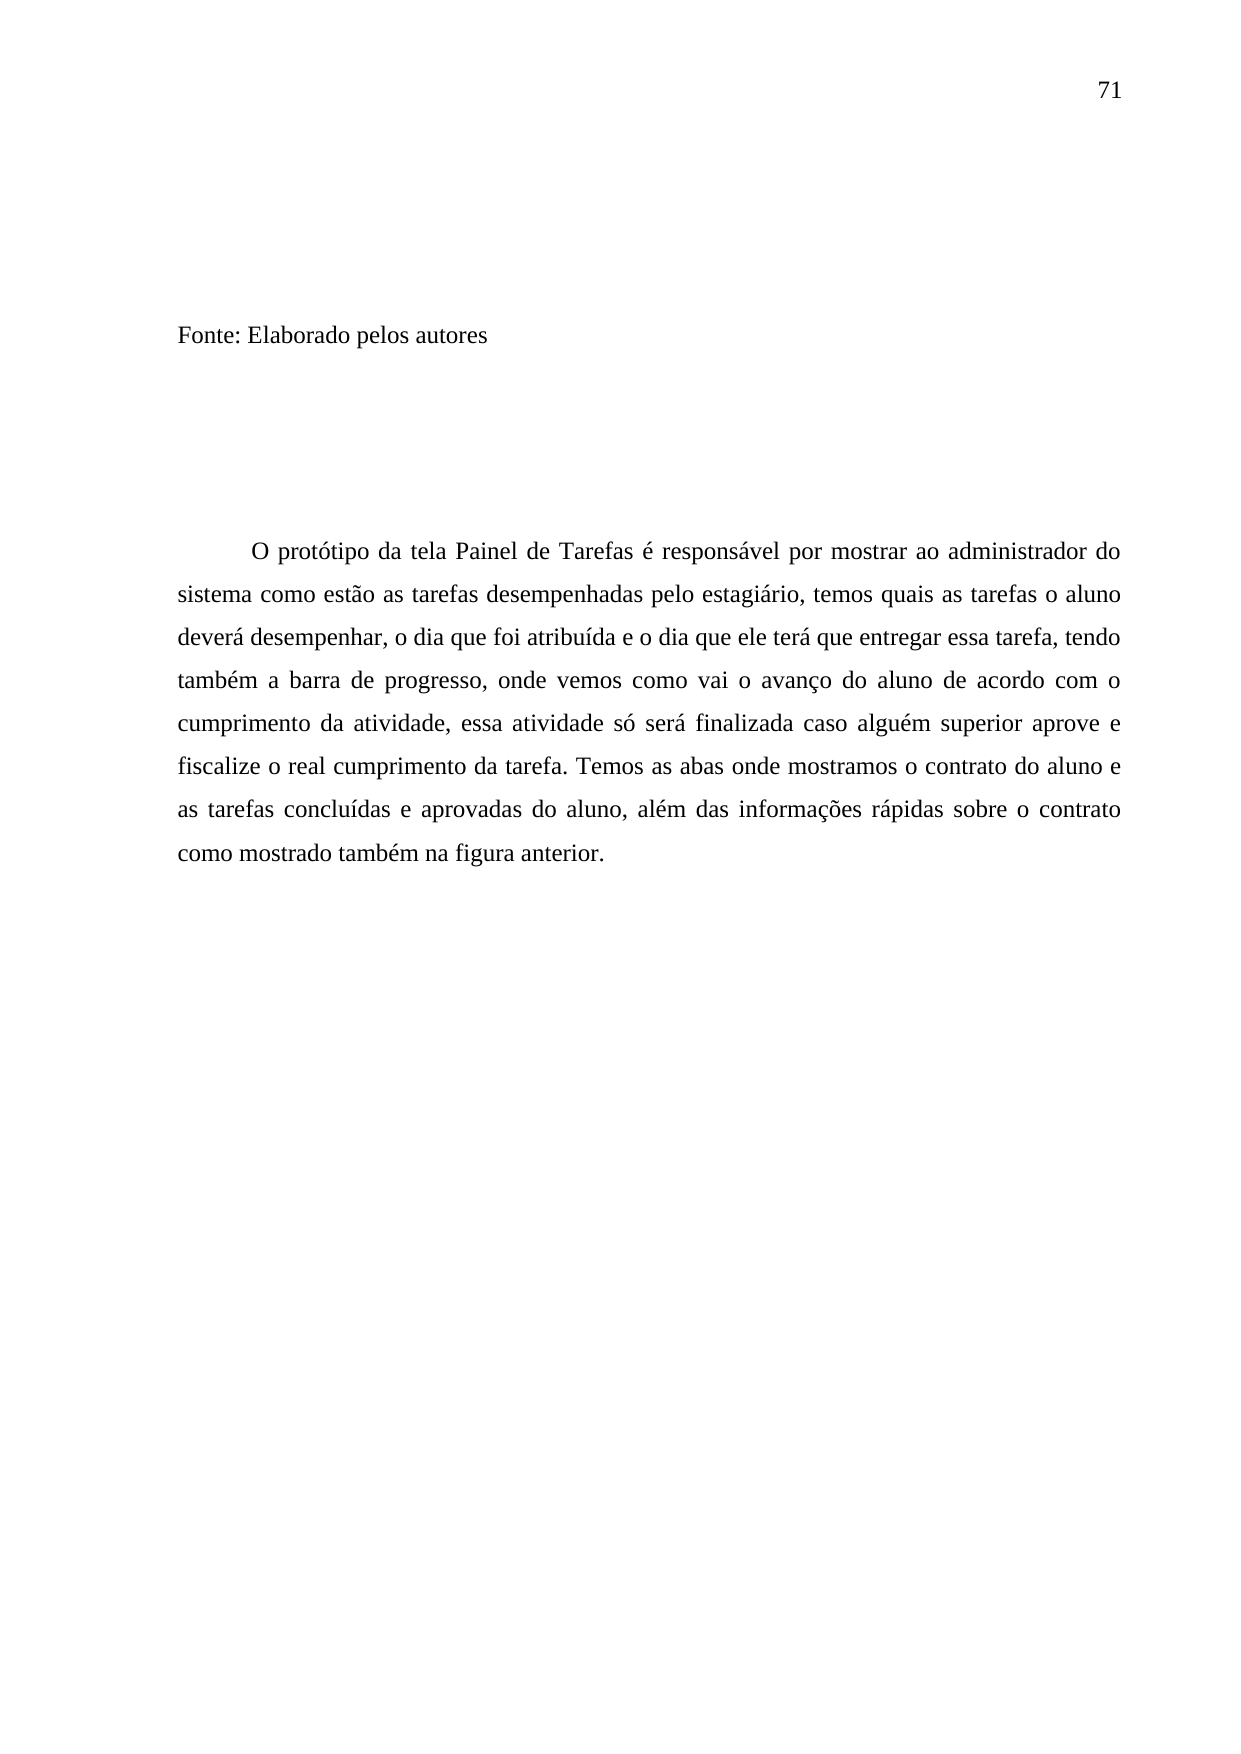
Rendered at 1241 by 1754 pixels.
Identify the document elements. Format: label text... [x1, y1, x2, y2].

text O protótipo da tela Painel de Tarefas é responsável por mostrar ao administrador do sistema como estão as tarefas desempenhadas pelo estagiário, temos quais as tarefas o aluno deverá desempenhar, o dia que foi atribuída e o dia que ele terá que entregar essa tarefa, tendo também a barra de progresso, onde vemos como vai o avanço do aluno de acordo com o cumprimento da atividade, essa atividade só será finalizada caso alguém superior aprove e fiscalize o real cumprimento da tarefa. Temos as abas onde mostramos o contrato do aluno e as tarefas concluídas e aprovadas do aluno, além das informações rápidas sobre o contrato como mostrado também na figura anterior. [177, 536, 1122, 866]
text Fonte: Elaborado pelos autores [177, 320, 1122, 349]
